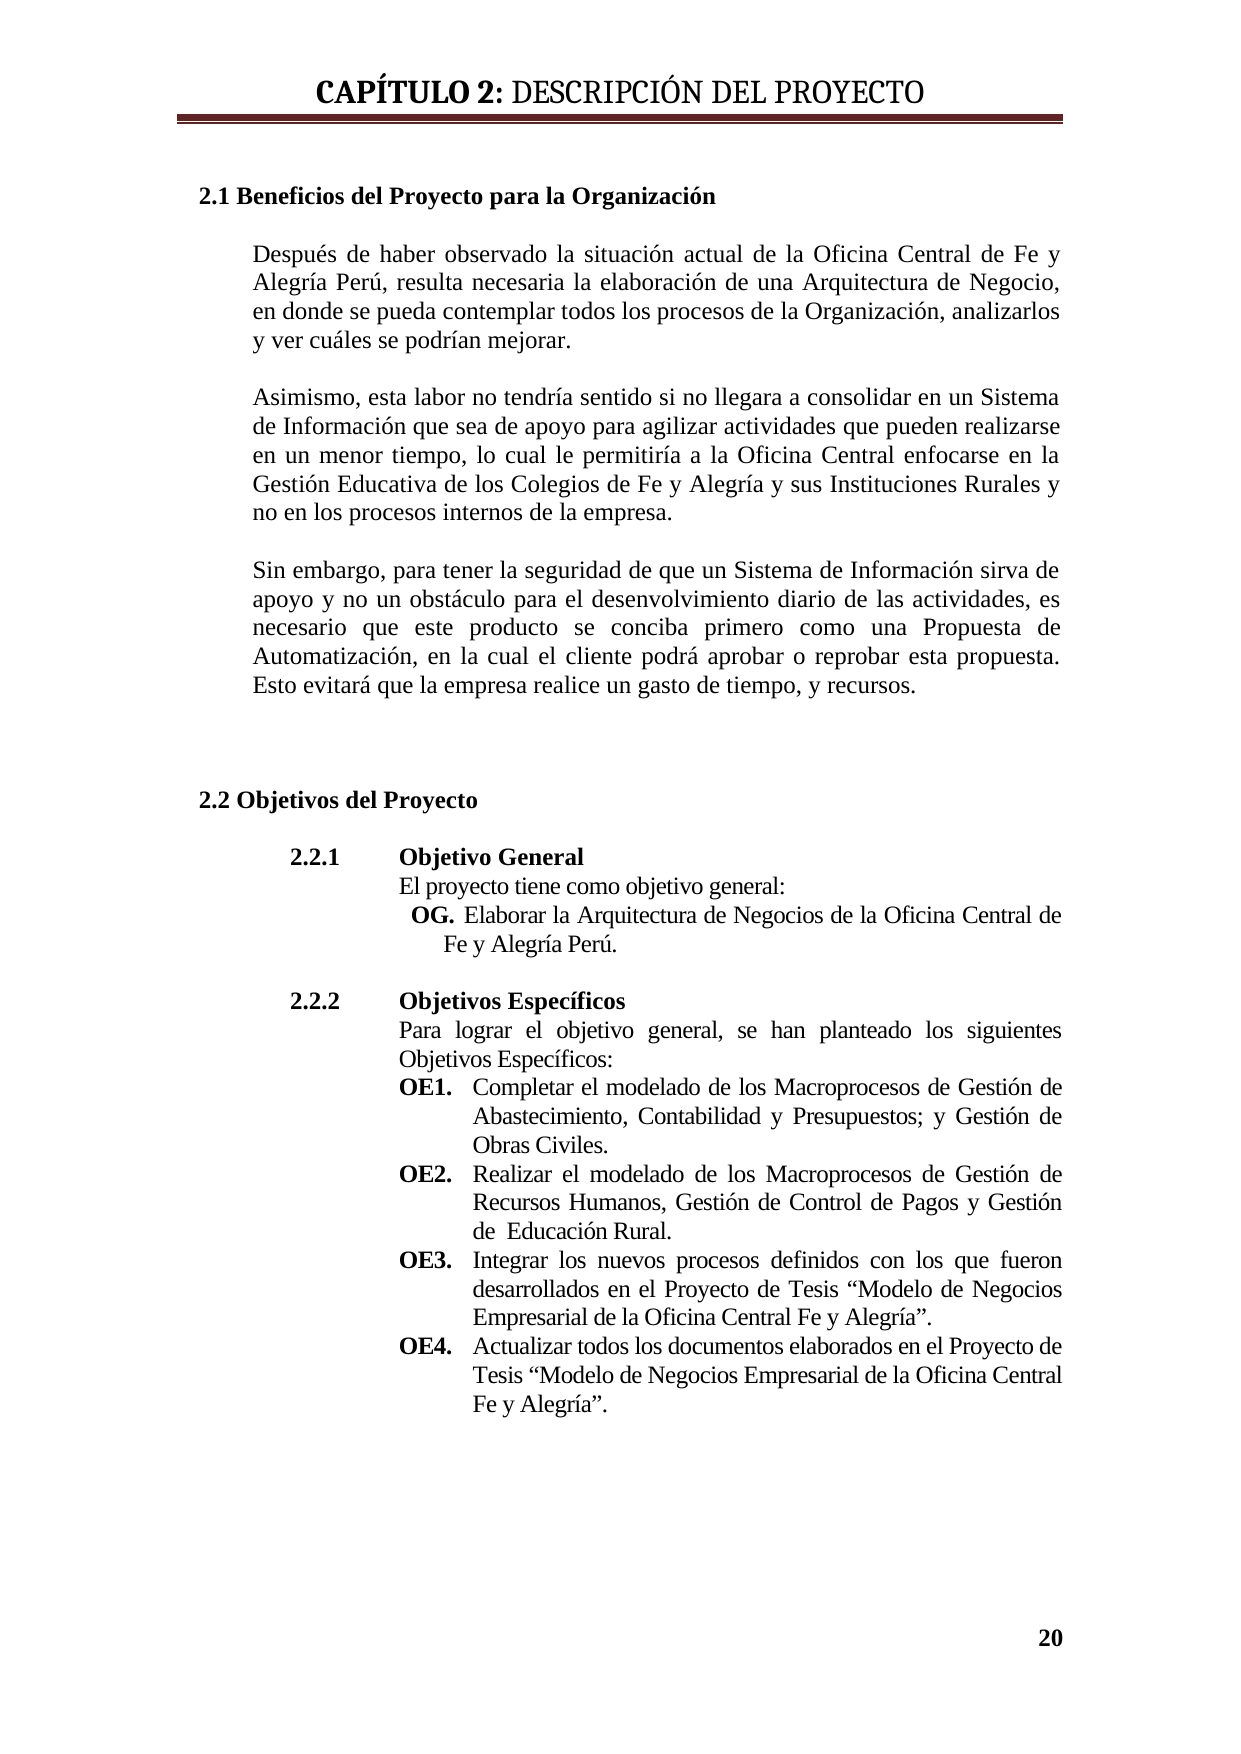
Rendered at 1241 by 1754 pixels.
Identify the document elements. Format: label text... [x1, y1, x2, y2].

list Asimismo, esta labor no tendría sentido si no llegara a consolidar en un Sistema de Información que sea de apoyo para agilizar actividades que pueden realizarse en un menor tiempo, lo cual le permitiría a la Oficina Central enfocarse en la Gestión Educativa de los Colegios de Fe y Alegría y sus Instituciones Rurales y no en los procesos internos de la empresa. [252, 382, 1061, 526]
list Realizar el modelado de los Macroprocesos de Gestión de Recursos Humanos, Gestión de Control de Pagos y Gestión de Educación Rural. [399, 1159, 1063, 1245]
list Objetivos Específicos [290, 986, 1063, 1015]
list Después de haber observado la situación actual de la Oficina Central de Fe y Alegría Perú, resulta necesaria la elaboración de una Arquitectura de Negocio, en donde se pueda contemplar todos los procesos de la Organización, analizarlos y ver cuáles se podrían mejorar. [252, 239, 1061, 354]
list El proyecto tiene como objetivo general: [327, 871, 1063, 900]
list Completar el modelado de los Macroprocesos de Gestión de Abastecimiento, Contabilidad y Presupuestos; y Gestión de Obras Civiles. [399, 1072, 1063, 1159]
list Objetivo General [290, 842, 1063, 871]
text OG. Elaborar la Arquitectura de Negocios de la Oficina Central de Fe y Alegría Perú. [327, 900, 1063, 957]
list Beneficios del Proyecto para la Organización [199, 181, 1063, 210]
list Para lograr el objetivo general, se han planteado los siguientes Objetivos Específicos: [399, 1015, 1063, 1072]
list Sin embargo, para tener la seguridad de que un Sistema de Información sirva de apoyo y no un obstáculo para el desenvolvimiento diario de las actividades, es necesario que este producto se conciba primero como una Propuesta de Automatización, en la cual el cliente podrá aprobar o reprobar esta propuesta. Esto evitará que la empresa realice un gasto de tiempo, y recursos. [252, 555, 1061, 699]
list Actualizar todos los documentos elaborados en el Proyecto de Tesis “Modelo de Negocios Empresarial de la Oficina Central Fe y Alegría”. [399, 1331, 1063, 1417]
list Objetivos del Proyecto [199, 785, 1063, 814]
list Integrar los nuevos procesos definidos con los que fueron desarrollados en el Proyecto de Tesis “Modelo de Negocios Empresarial de la Oficina Central Fe y Alegría”. [399, 1245, 1063, 1331]
